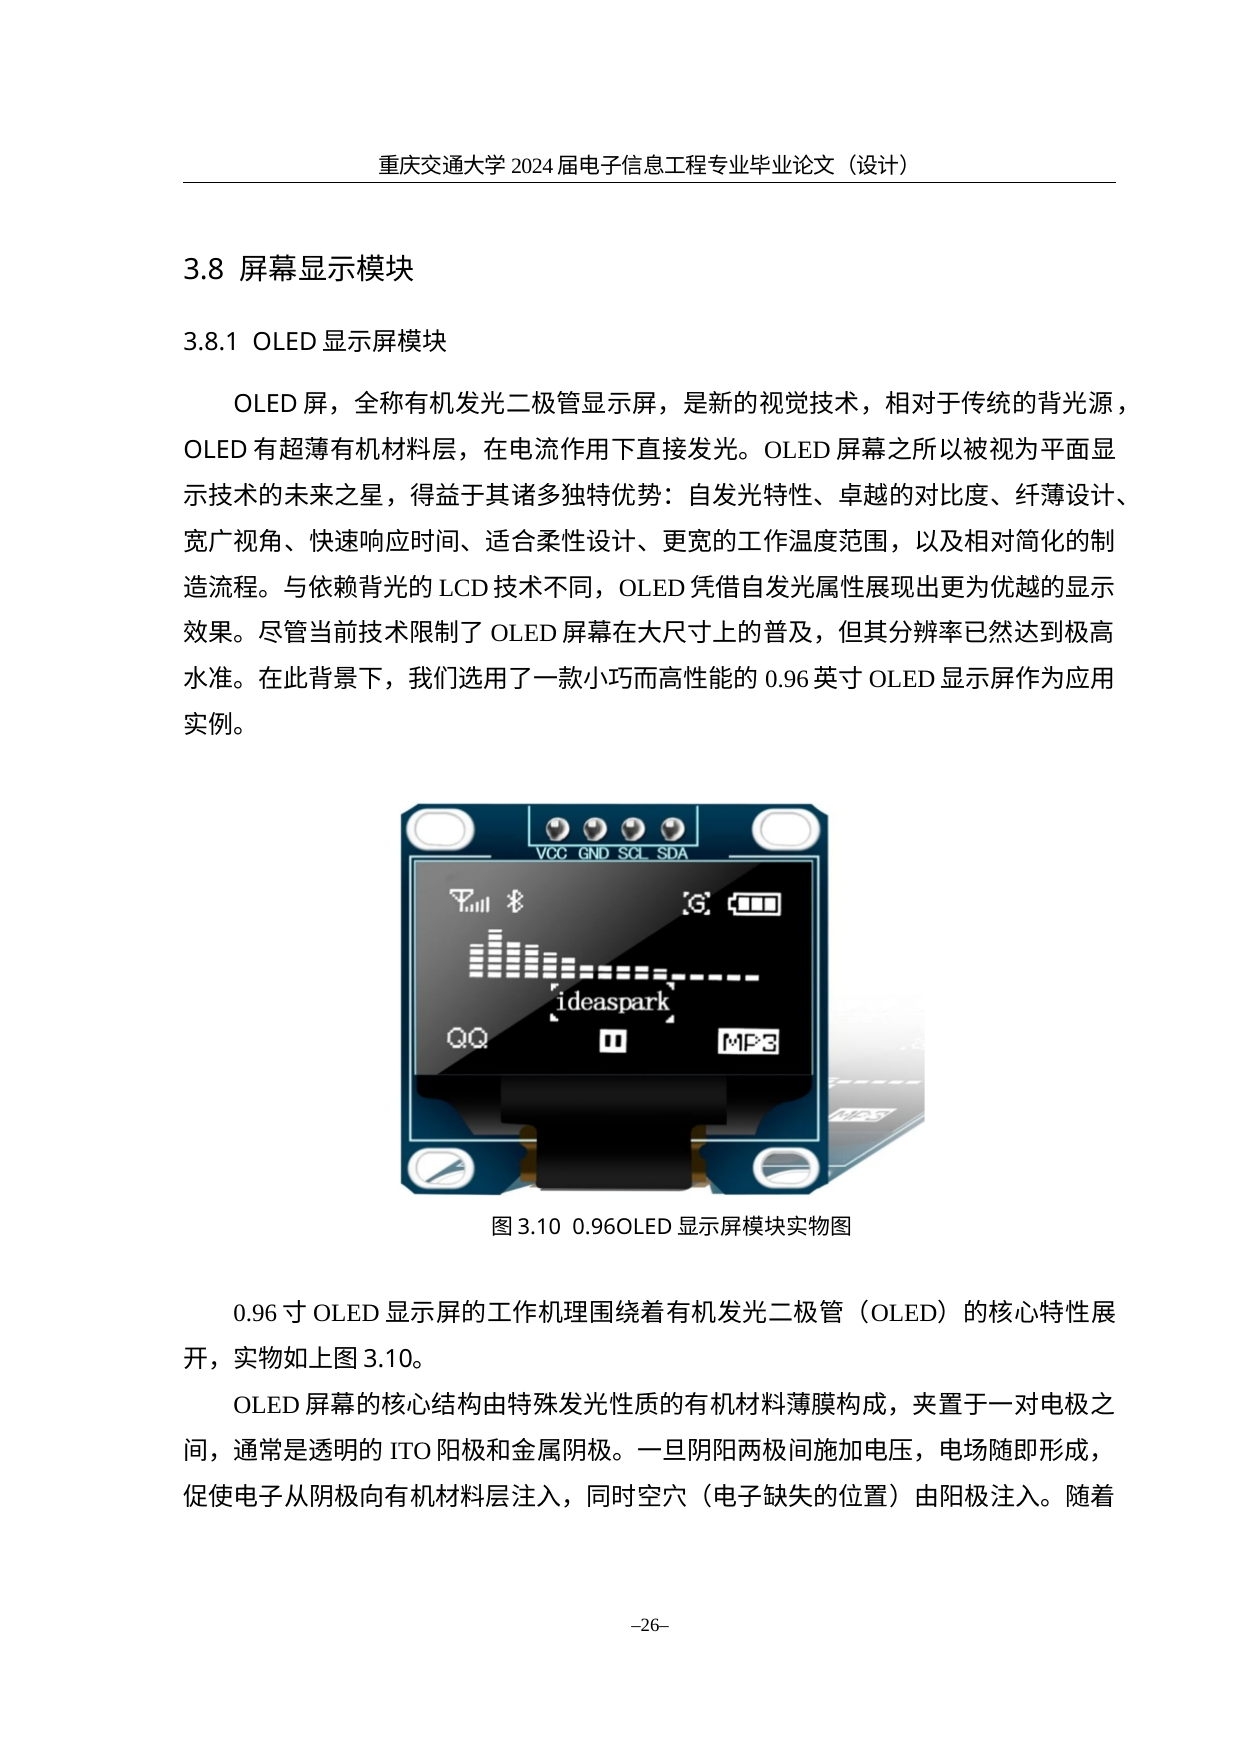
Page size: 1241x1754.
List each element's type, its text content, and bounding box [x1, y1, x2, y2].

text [183, 1377, 1116, 1514]
subtitle 3.8 屏幕显示模块 [183, 246, 1116, 288]
text OLED屏，全称有机发光二极管显示屏，是新的视觉技术，相对于传统的背光源，OLED有超薄有机材料层，在电流作用下直接发光。OLED屏幕之所以被视为平面显示技术的未来之星，得益于其诸多独特优势：自发光特性、卓越的对比度、纤薄设计、宽广视角、快速响应时间、适合柔性设计、更宽的工作温度范围，以及相对简化的制造流程。与依赖背光的LCD技术不同，OLED凭借自发光属性展现出更为优越的显示效果。尽管当前技术限制了OLED屏幕在大尺寸上的普及，但其分辨率已然达到极高水准。在此背景下，我们选用了一款小巧而高性能的0.96英寸OLED显示屏作为应用实例。 [183, 376, 1116, 743]
text 图3.10 0.96OLED显示屏模块实物图 [183, 1209, 1116, 1241]
picture [368, 788, 931, 1202]
subtitle 3.8.1 OLED显示屏模块 [183, 322, 1116, 358]
text 0.96寸OLED显示屏的工作机理围绕着有机发光二极管（OLED）的核心特性展开，实物如上图3.10。 [183, 1285, 1116, 1377]
